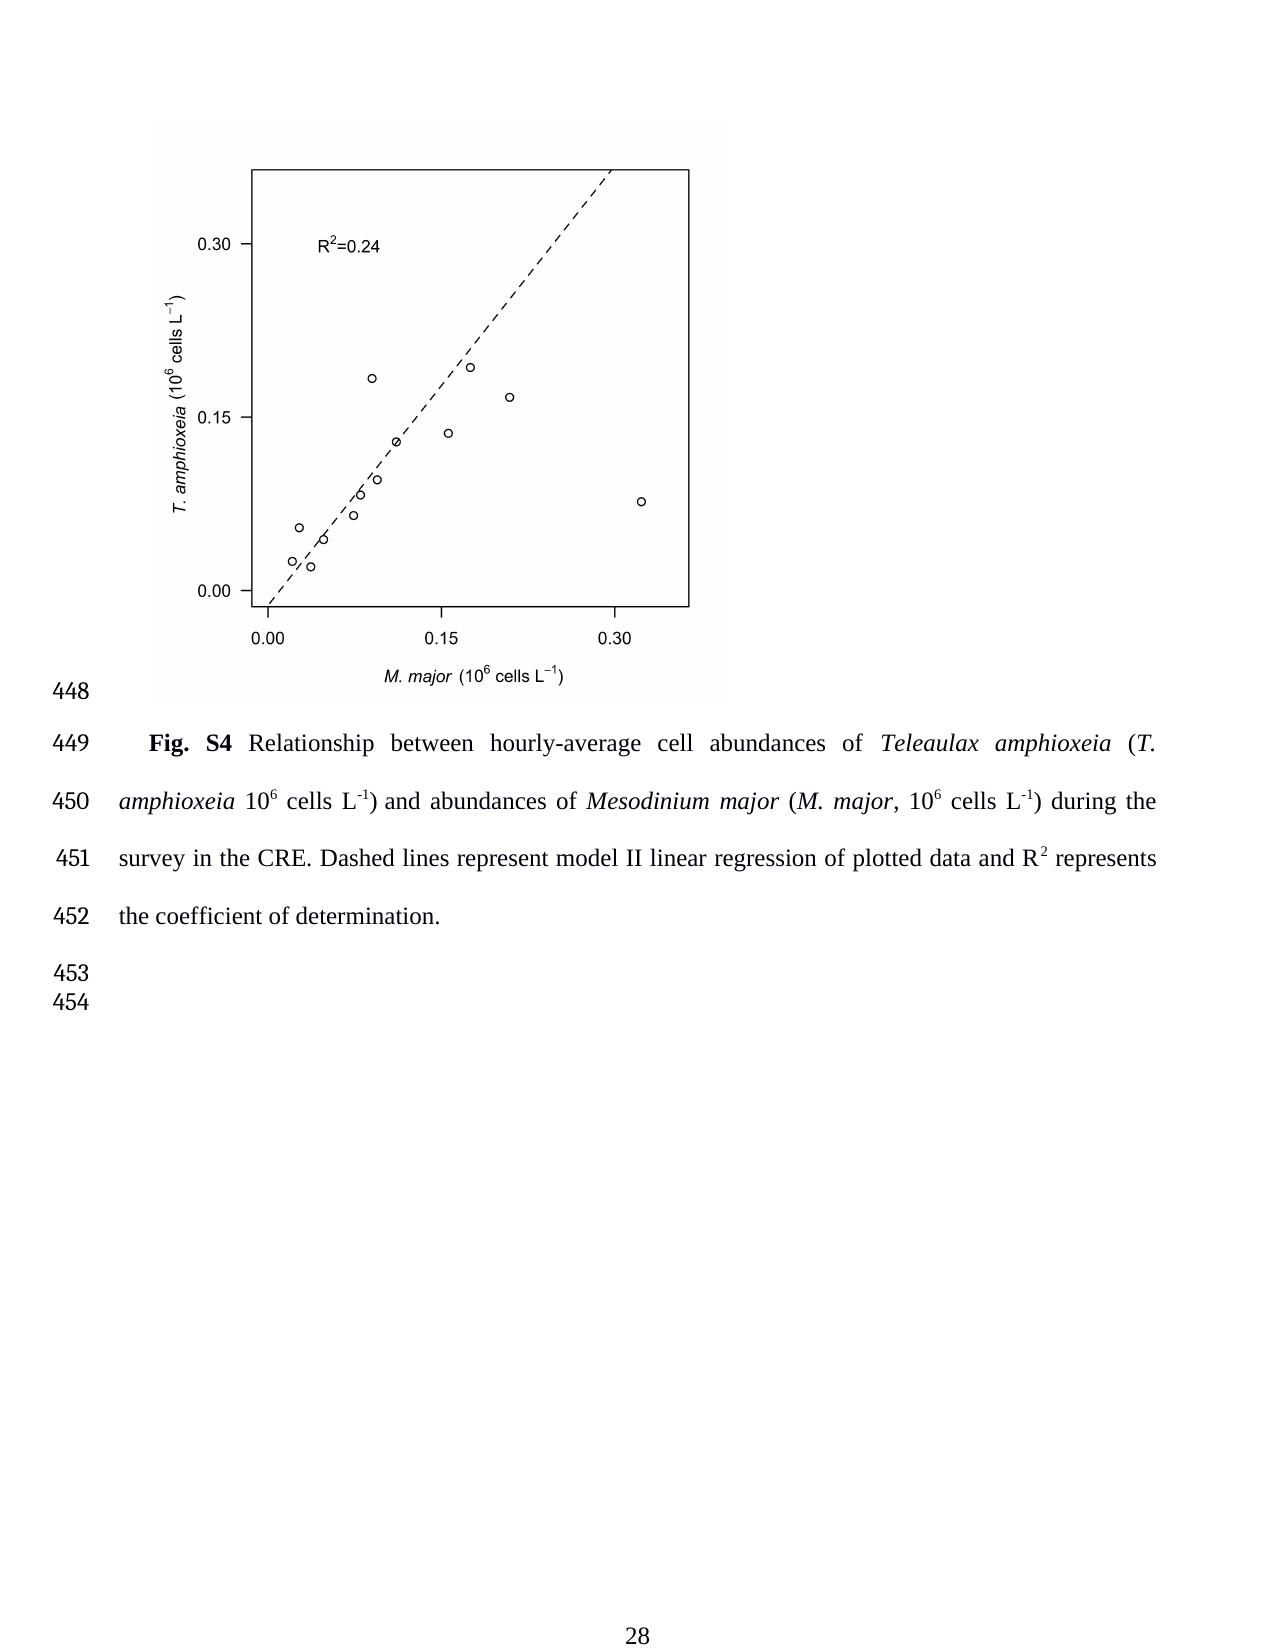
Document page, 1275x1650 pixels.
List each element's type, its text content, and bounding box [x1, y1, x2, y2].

picture [148, 118, 730, 700]
text Fig. S4 Relationship between hourly-average cell abundances of Teleaulax amphioxeia (T. amphioxeia 106 cells L-1) and abundances of Mesodinium major (M. major, 106 cells L-1) during the survey in the CRE. Dashed lines represent model II linear regression of plotted data and R2 represents the coefficient of determination. [118, 728, 1156, 929]
